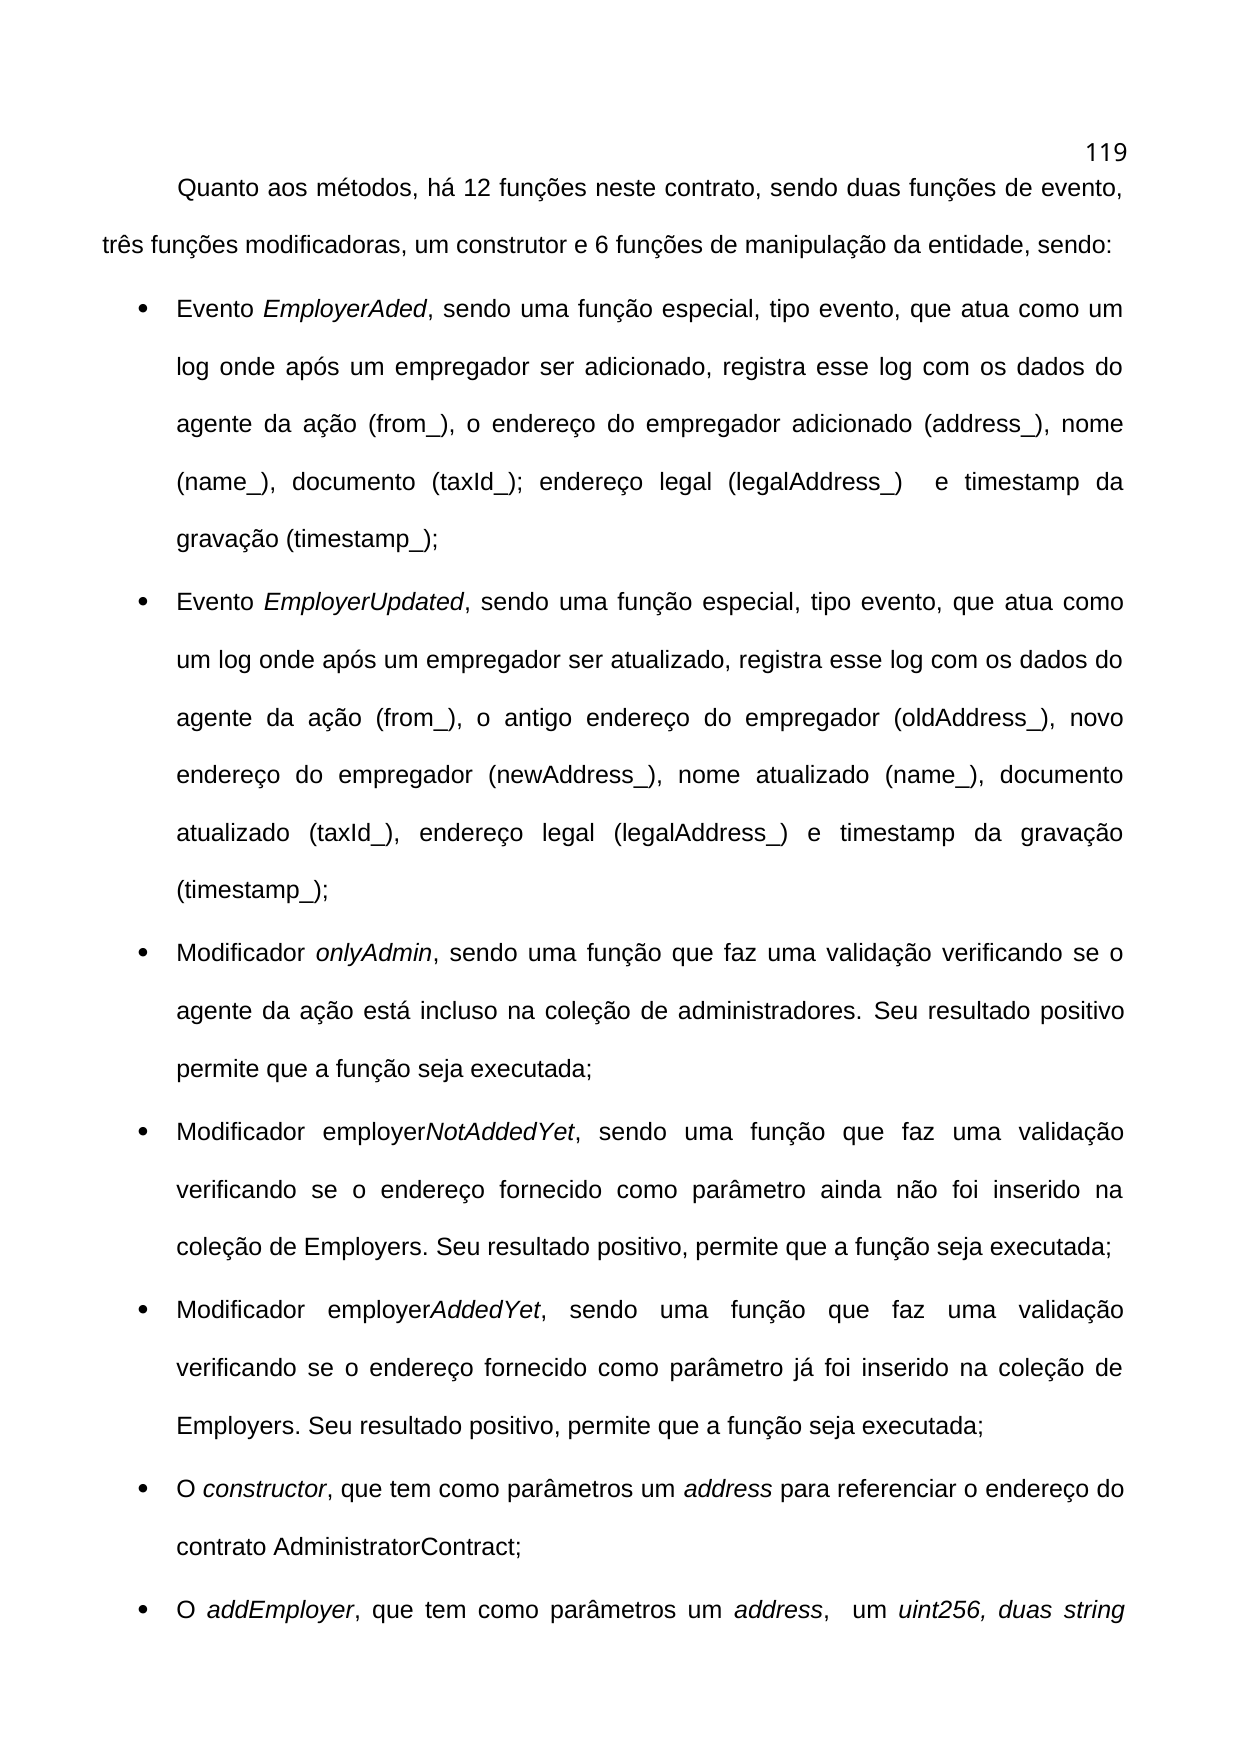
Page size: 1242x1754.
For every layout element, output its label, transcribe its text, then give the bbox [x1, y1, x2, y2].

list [138, 1595, 1125, 1624]
list Modificador onlyAdmin, sendo uma função que faz uma validação verificando se o agente da ação está incluso na coleção de administradores. Seu resultado positivo permite que a função seja executada; [138, 938, 1125, 1082]
list Modificador employerNotAddedYet, sendo uma função que faz uma validação verificando se o endereço fornecido como parâmetro ainda não foi inserido na coleção de Employers. Seu resultado positivo, permite que a função seja executada; [138, 1117, 1125, 1261]
list O constructor, que tem como parâmetros um address para referenciar o endereço do contrato AdministratorContract; [138, 1474, 1125, 1560]
text Quanto aos métodos, há 12 funções neste contrato, sendo duas funções de evento, três funções modificadoras, um construtor e 6 funções de manipulação da entidade, sendo: [102, 173, 1125, 259]
list Evento EmployerUpdated, sendo uma função especial, tipo evento, que atua como um log onde após um empregador ser atualizado, registra esse log com os dados do agente da ação (from_), o antigo endereço do empregador (oldAddress_), novo endereço do empregador (newAddress_), nome atualizado (name_), documento atualizado (taxId_), endereço legal (legalAddress_) e timestamp da gravação (timestamp_); [138, 587, 1125, 904]
list Evento EmployerAded, sendo uma função especial, tipo evento, que atua como um log onde após um empregador ser adicionado, registra esse log com os dados do agente da ação (from_), o endereço do empregador adicionado (address_), nome (name_), documento (taxId_); endereço legal (legalAddress_) e timestamp da gravação (timestamp_); [138, 294, 1125, 553]
list Modificador employerAddedYet, sendo uma função que faz uma validação verificando se o endereço fornecido como parâmetro já foi inserido na coleção de Employers. Seu resultado positivo, permite que a função seja executada; [138, 1296, 1125, 1439]
